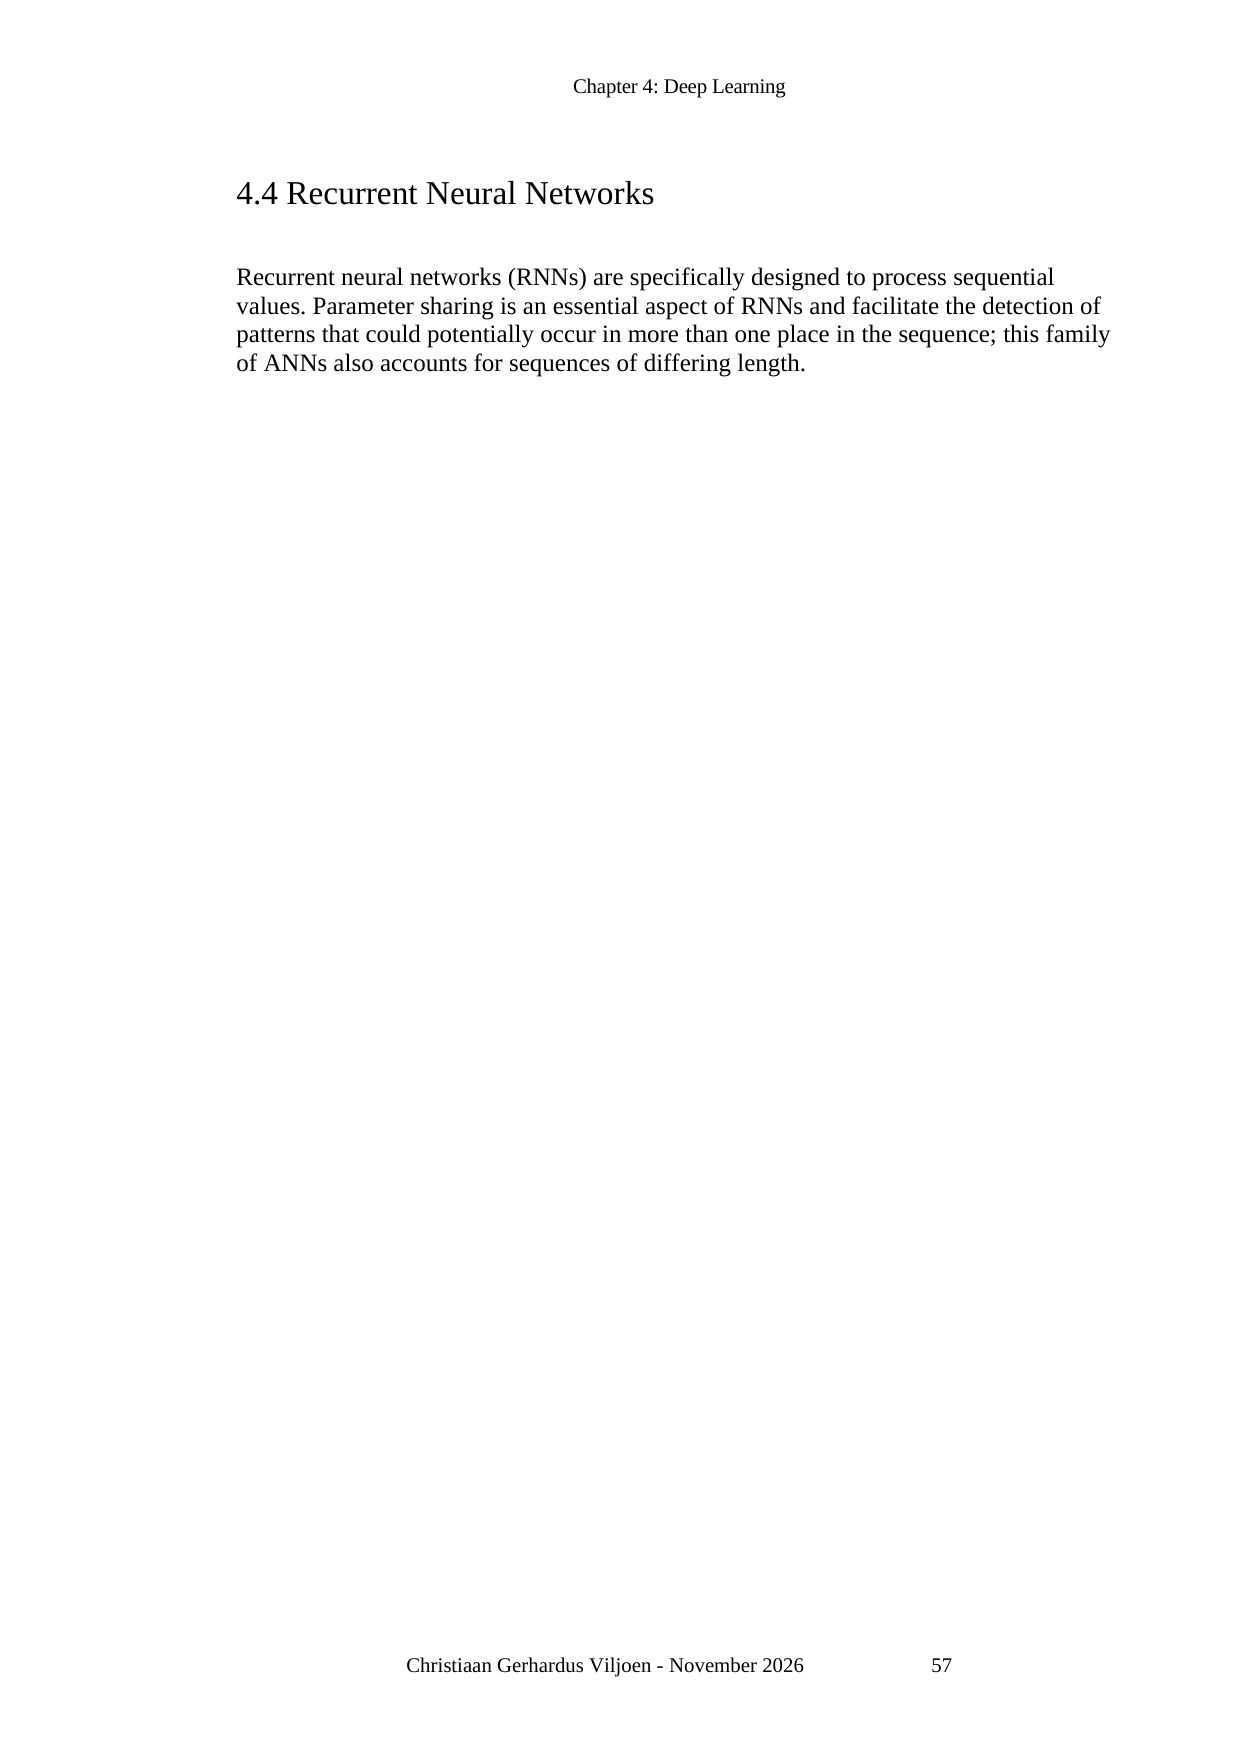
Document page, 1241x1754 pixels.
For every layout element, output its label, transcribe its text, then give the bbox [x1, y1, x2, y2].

text Recurrent neural networks (RNNs) are specifically designed to process sequential values. Parameter sharing is an essential aspect of RNNs and facilitate the detection of patterns that could potentially occur in more than one place in the sequence; this family of ANNs also accounts for sequences of differing length. [236, 262, 1122, 377]
subtitle Recurrent Neural Networks [236, 173, 1122, 211]
